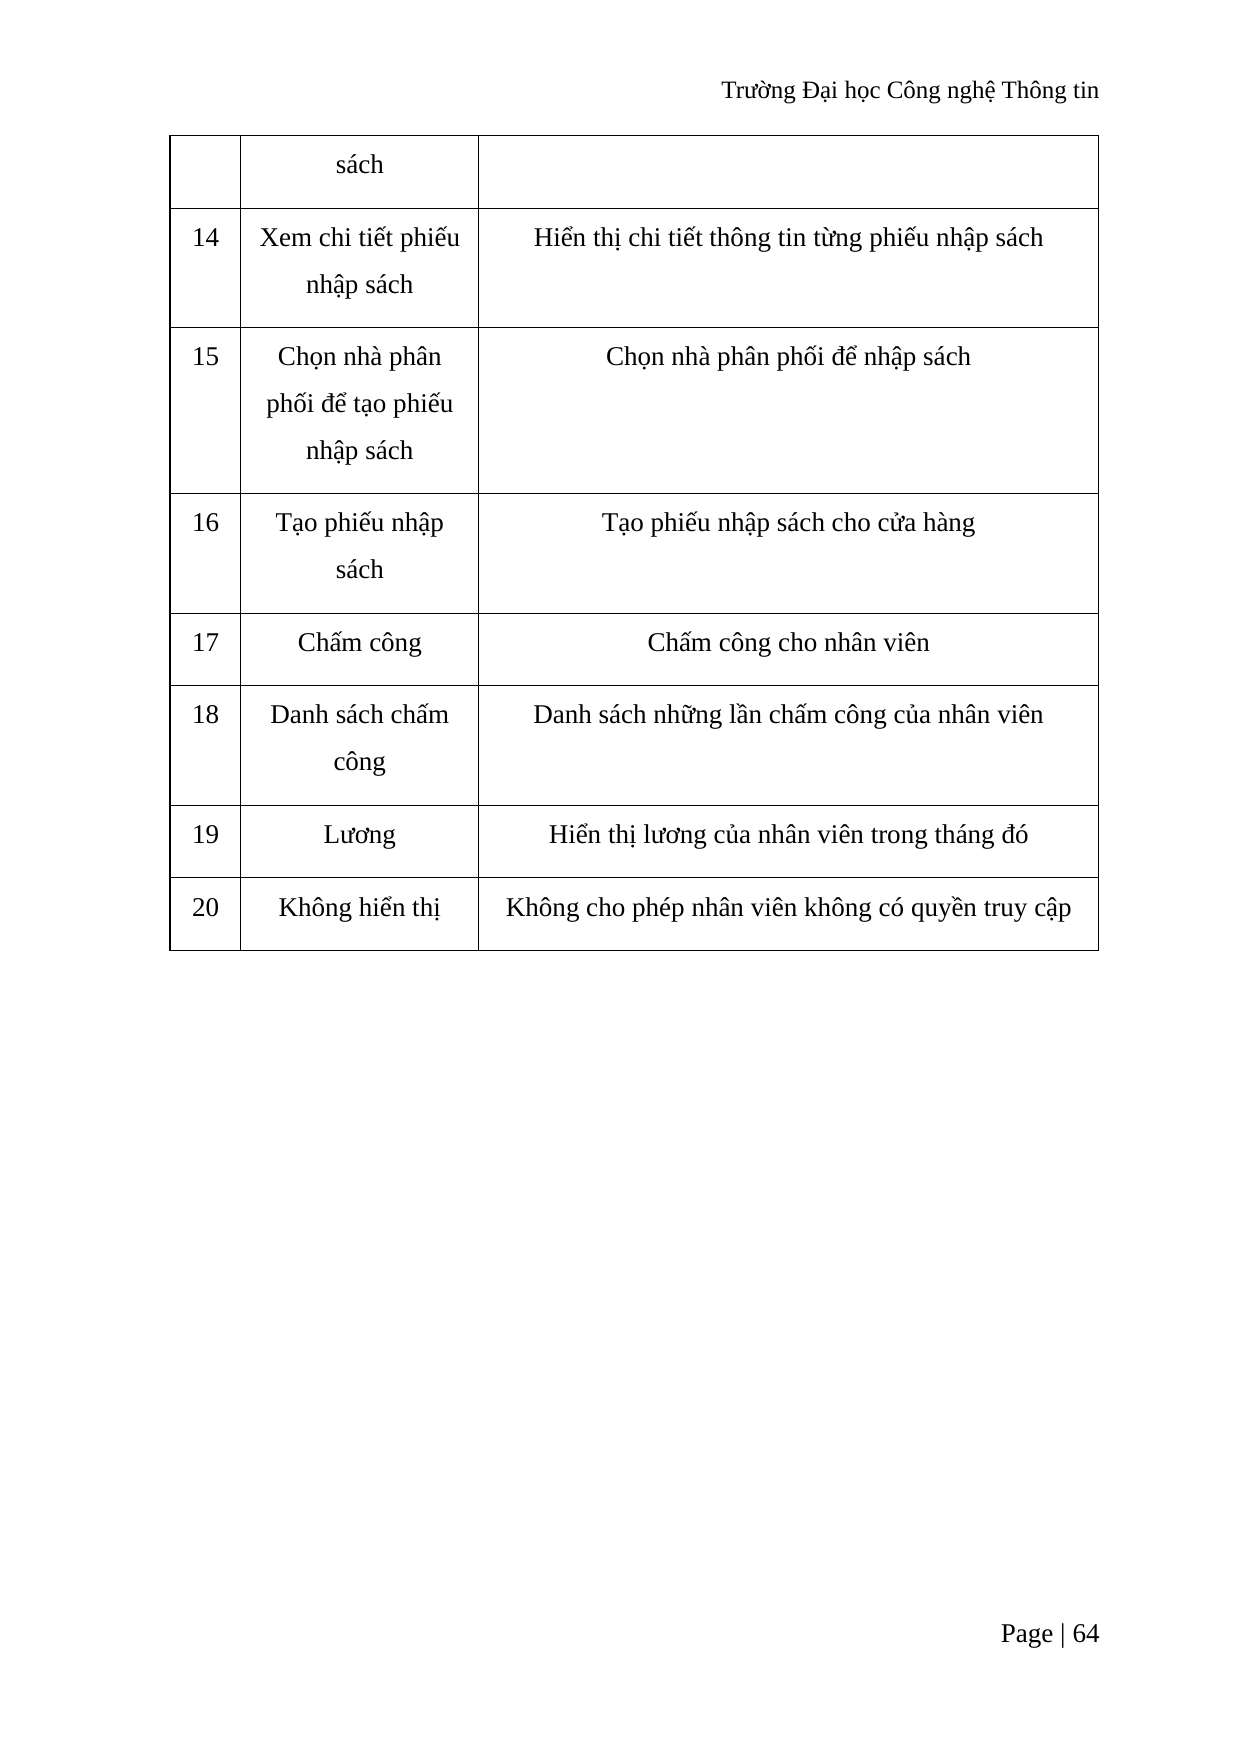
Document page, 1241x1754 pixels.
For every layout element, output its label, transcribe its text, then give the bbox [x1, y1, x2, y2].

table_cell Danh sách những lần chấm công của nhân viên [479, 686, 1098, 804]
table_cell Xem chi tiết phiếu nhập sách [241, 209, 478, 327]
table_cell 19 [171, 806, 240, 877]
table_cell 15 [171, 328, 240, 493]
table_cell Chấm công [241, 614, 478, 685]
table_cell Không hiển thị [241, 878, 478, 950]
table_cell Hiển thị lương của nhân viên trong tháng đó [479, 806, 1098, 877]
table_cell 16 [171, 494, 240, 612]
table_cell 13 [171, 136, 240, 208]
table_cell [479, 136, 1098, 208]
table_cell Không cho phép nhân viên không có quyền truy cập [479, 878, 1098, 950]
table_cell 18 [171, 686, 240, 804]
table_cell 20 [171, 878, 240, 950]
table_cell Tạo phiếu nhập sách cho cửa hàng [479, 494, 1098, 612]
table_cell Lương [241, 806, 478, 877]
table_cell Chọn nhà phân phối để nhập sách [479, 328, 1098, 493]
table_cell 17 [171, 614, 240, 685]
table_cell Danh sách chấm công [241, 686, 478, 804]
table_cell Chấm công cho nhân viên [479, 614, 1098, 685]
table_cell Hiển thị chi tiết thông tin từng phiếu nhập sách [479, 209, 1098, 327]
table_cell Chọn nhà phân phối để tạo phiếu nhập sách [241, 328, 478, 493]
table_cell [241, 136, 478, 208]
table_cell 14 [171, 209, 240, 327]
table_cell Tạo phiếu nhập sách [241, 494, 478, 612]
